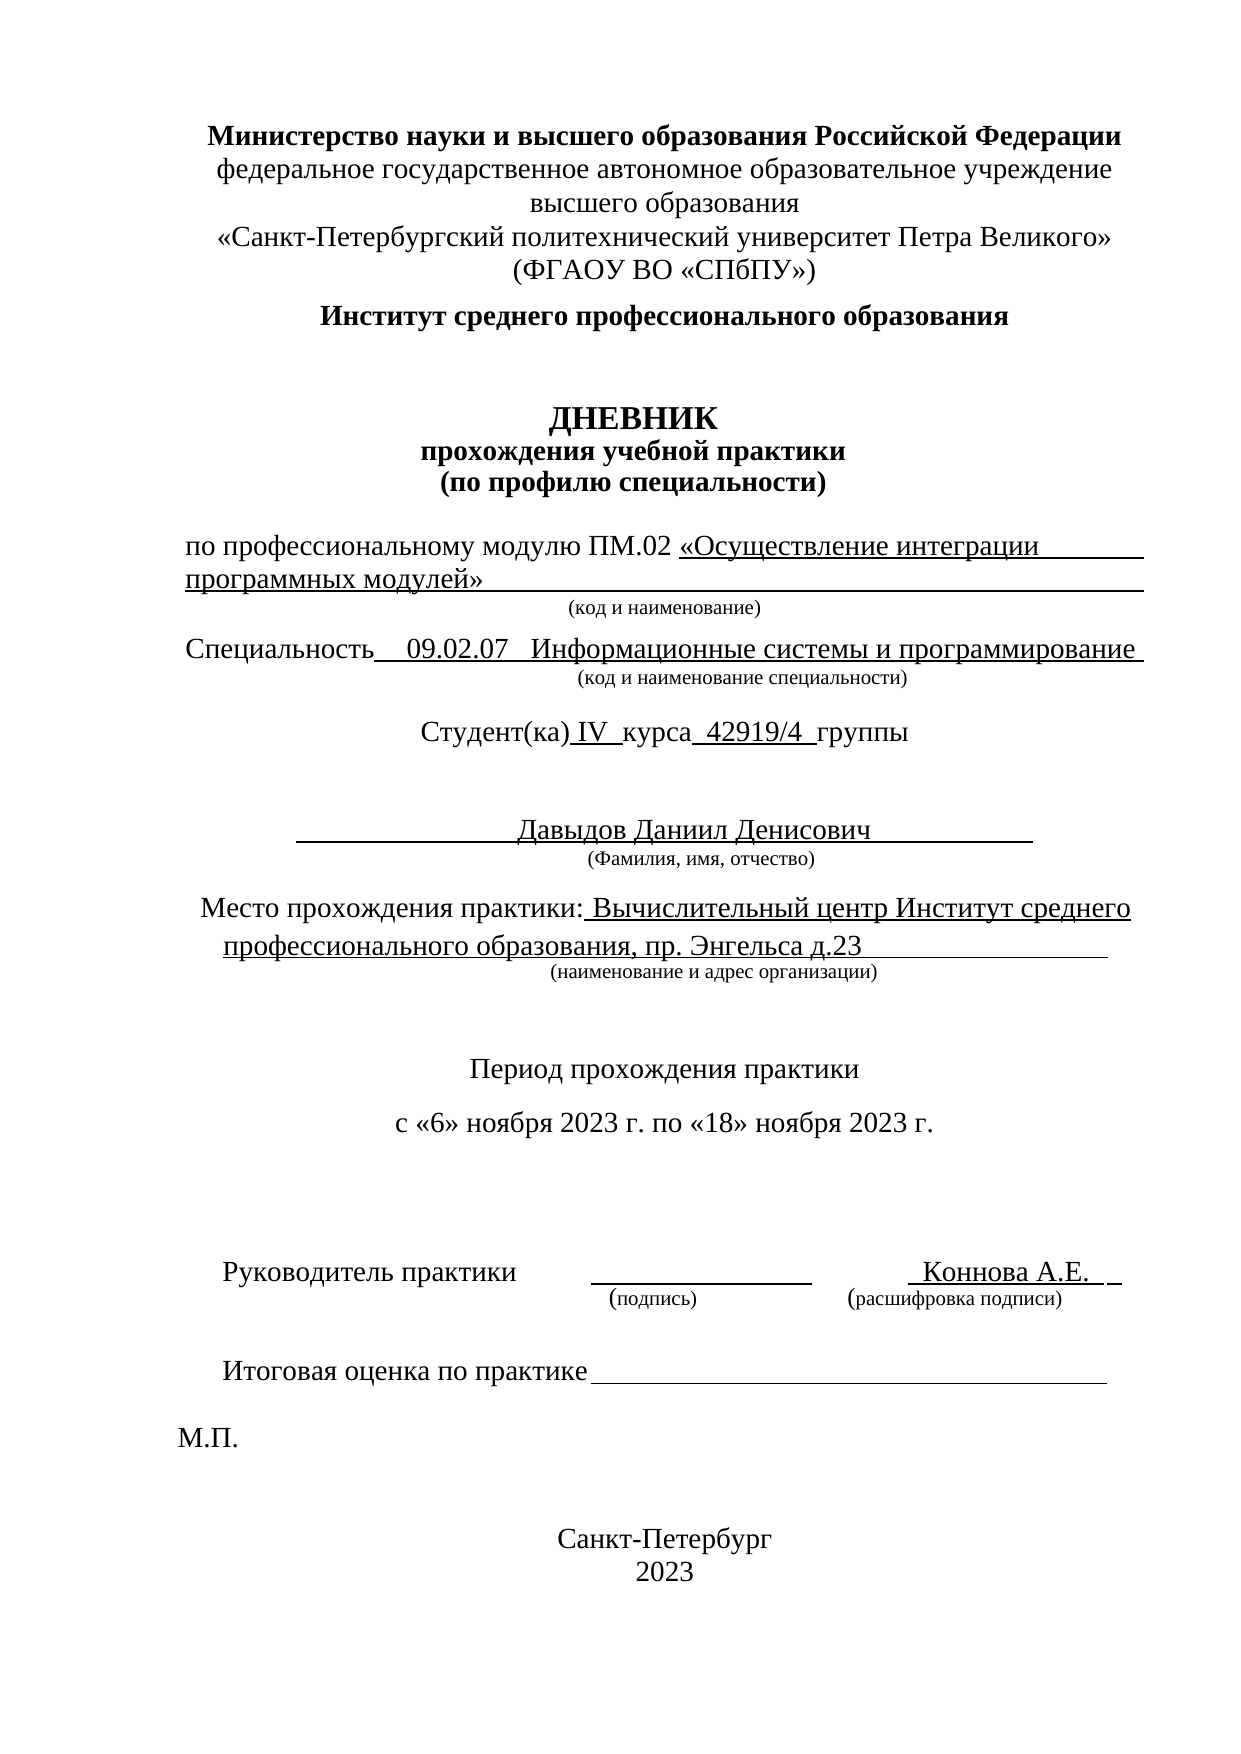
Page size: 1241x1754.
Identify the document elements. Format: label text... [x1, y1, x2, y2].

text Период прохождения практики [177, 1056, 1152, 1084]
text Студент(ка) IV курса 42919/4 группы [177, 714, 1152, 748]
text (подпись) (расшифровка подписи) [177, 1287, 1152, 1310]
text Специальность 09.02.07 Информационные системы и программирование [177, 631, 1152, 665]
text (ФГАОУ ВО «СПбПУ») [177, 252, 1152, 286]
text по профессиональному модулю ПМ.02 «Осуществление интеграции программных модулей» [177, 528, 1152, 595]
text 2023 [177, 1554, 1152, 1588]
text (код и наименование) [177, 595, 1152, 619]
text федеральное государственное автономное образовательное учреждение [177, 152, 1152, 185]
text «Санкт-Петербургский политехнический университет Петра Великого» [177, 219, 1152, 252]
text (по профилю специальности) [177, 467, 1089, 497]
text с «6» ноября 2023 г. по «18» ноября 2023 г. [177, 1109, 1152, 1138]
text Министерство науки и высшего образования Российской Федерации [177, 118, 1152, 152]
text Итоговая оценка по практике [177, 1353, 1152, 1387]
text Место прохождения практики: Вычислительный центр Институт среднего профессионального образования, пр. Энгельса д.23 [177, 890, 1154, 962]
text Санкт-Петербург [177, 1521, 1152, 1554]
text (наименование и адрес организации) [177, 962, 1152, 983]
text (Фамилия, имя, отчество) [177, 846, 1152, 870]
text Институт среднего профессионального образования [177, 298, 1152, 332]
text прохождения учебной практики [177, 436, 1089, 467]
text Руководитель практики Коннова А.Е. [177, 1260, 1152, 1287]
text (код и наименование специальности) [177, 665, 1152, 689]
text высшего образования [177, 185, 1152, 219]
text М.П. [177, 1420, 1152, 1454]
text ДНЕВНИК [177, 401, 1089, 436]
text Давыдов Даниил Денисович [177, 812, 1152, 846]
